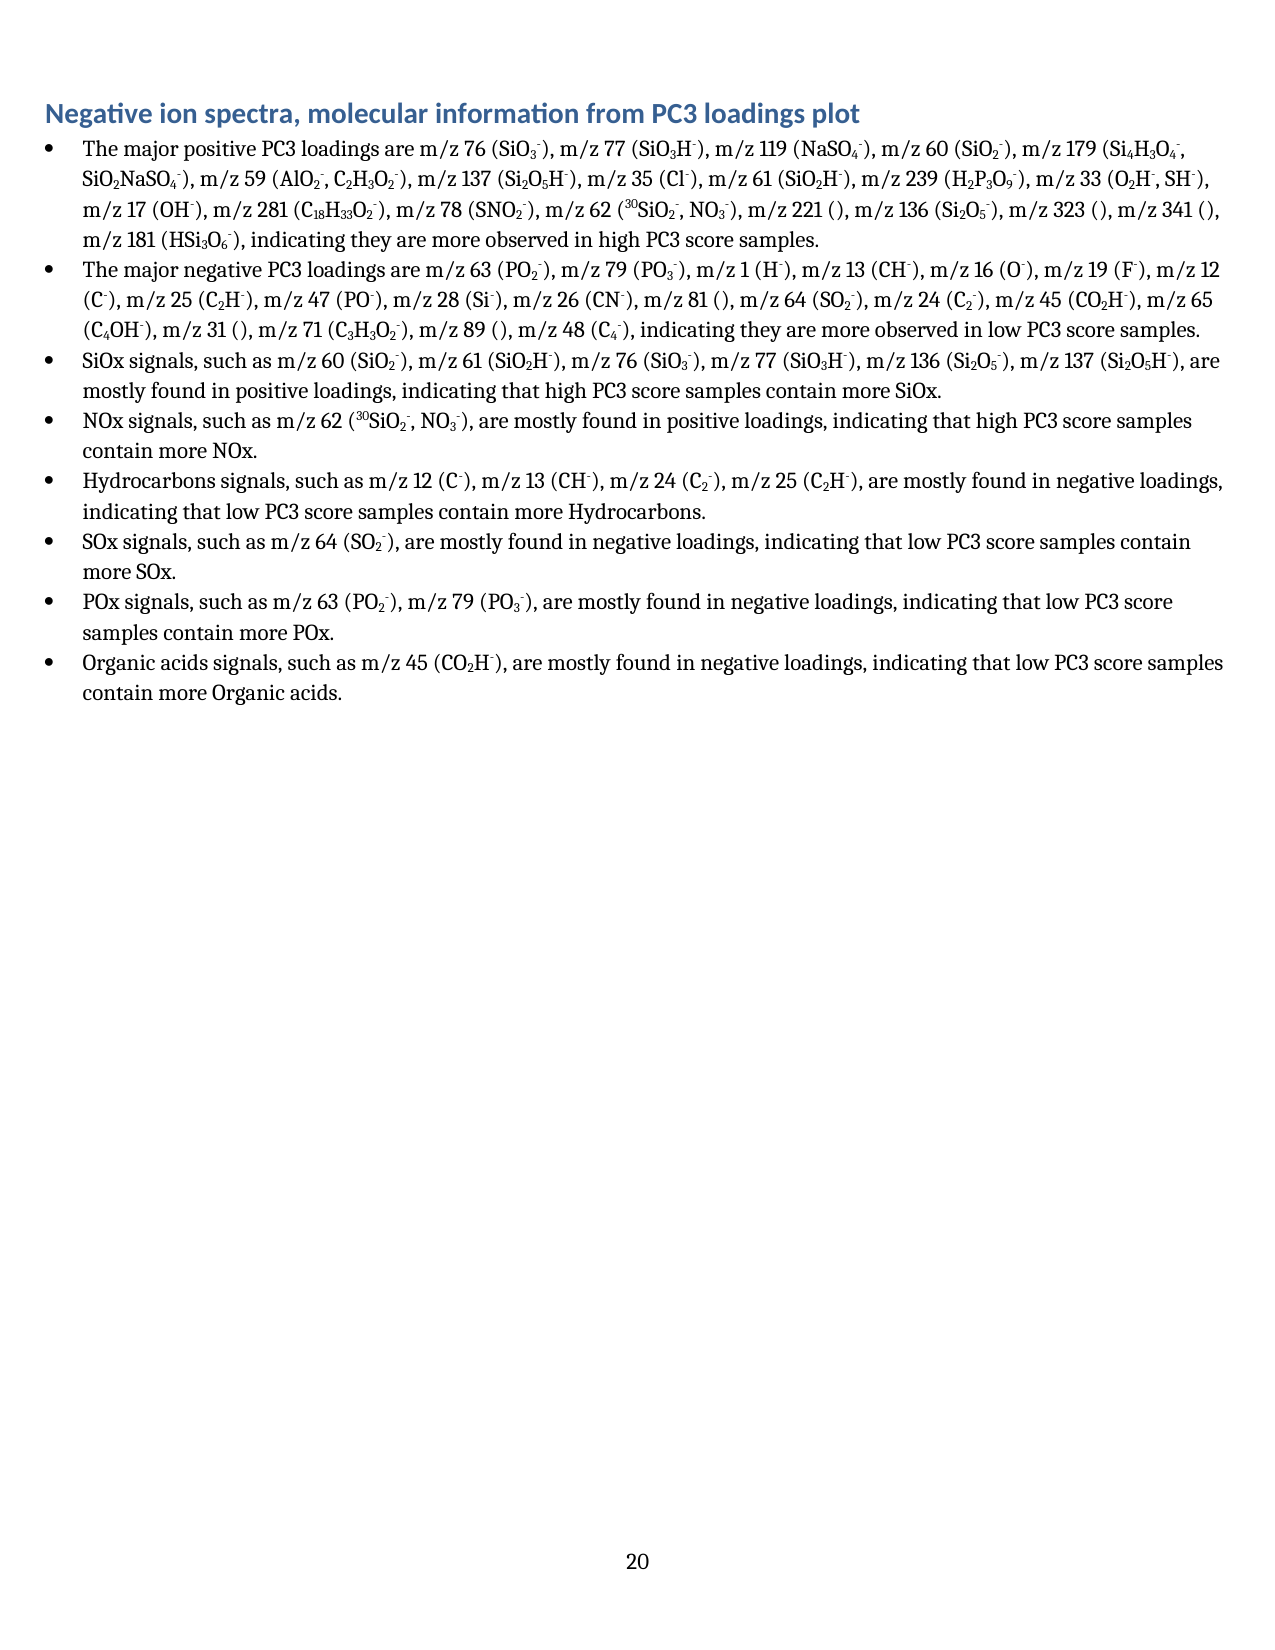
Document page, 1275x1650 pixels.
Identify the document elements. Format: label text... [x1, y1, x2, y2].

subtitle Negative ion spectra, molecular information from PC3 loadings plot [45, 95, 1230, 131]
list SiOx signals, such as m/z 60 (SiO2-), m/z 61 (SiO2H-), m/z 76 (SiO3-), m/z 77 (SiO3H-), m/z 136 (Si2O5-), m/z 137 (Si2O5H-), are mostly found in positive loadings, indicating that high PC3 score samples contain more SiOx. [45, 347, 1230, 404]
list POx signals, such as m/z 63 (PO2-), m/z 79 (PO3-), are mostly found in negative loadings, indicating that low PC3 score samples contain more POx. [45, 589, 1230, 646]
list Organic acids signals, such as m/z 45 (CO2H-), are mostly found in negative loadings, indicating that low PC3 score samples contain more Organic acids. [45, 649, 1230, 706]
list Hydrocarbons signals, such as m/z 12 (C-), m/z 13 (CH-), m/z 24 (C2-), m/z 25 (C2H-), are mostly found in negative loadings, indicating that low PC3 score samples contain more Hydrocarbons. [45, 468, 1230, 525]
list The major positive PC3 loadings are m/z 76 (SiO3-), m/z 77 (SiO3H-), m/z 119 (NaSO4-), m/z 60 (SiO2-), m/z 179 (Si4H3O4-, SiO2NaSO4-), m/z 59 (AlO2-, C2H3O2-), m/z 137 (Si2O5H-), m/z 35 (Cl-), m/z 61 (SiO2H-), m/z 239 (H2P3O9-), m/z 33 (O2H-, SH-), m/z 17 (OH-), m/z 281 (C18H33O2-), m/z 78 (SNO2-), m/z 62 (30SiO2-, NO3-), m/z 221 (), m/z 136 (Si2O5-), m/z 323 (), m/z 341 (), m/z 181 (HSi3O6-), indicating they are more observed in high PC3 score samples. [45, 136, 1230, 253]
list NOx signals, such as m/z 62 (30SiO2-, NO3-), are mostly found in positive loadings, indicating that high PC3 score samples contain more NOx. [45, 408, 1230, 464]
list The major negative PC3 loadings are m/z 63 (PO2-), m/z 79 (PO3-), m/z 1 (H-), m/z 13 (CH-), m/z 16 (O-), m/z 19 (F-), m/z 12 (C-), m/z 25 (C2H-), m/z 47 (PO-), m/z 28 (Si-), m/z 26 (CN-), m/z 81 (), m/z 64 (SO2-), m/z 24 (C2-), m/z 45 (CO2H-), m/z 65 (C4OH-), m/z 31 (), m/z 71 (C3H3O2-), m/z 89 (), m/z 48 (C4-), indicating they are more observed in low PC3 score samples. [45, 257, 1230, 343]
list SOx signals, such as m/z 64 (SO2-), are mostly found in negative loadings, indicating that low PC3 score samples contain more SOx. [45, 529, 1230, 585]
